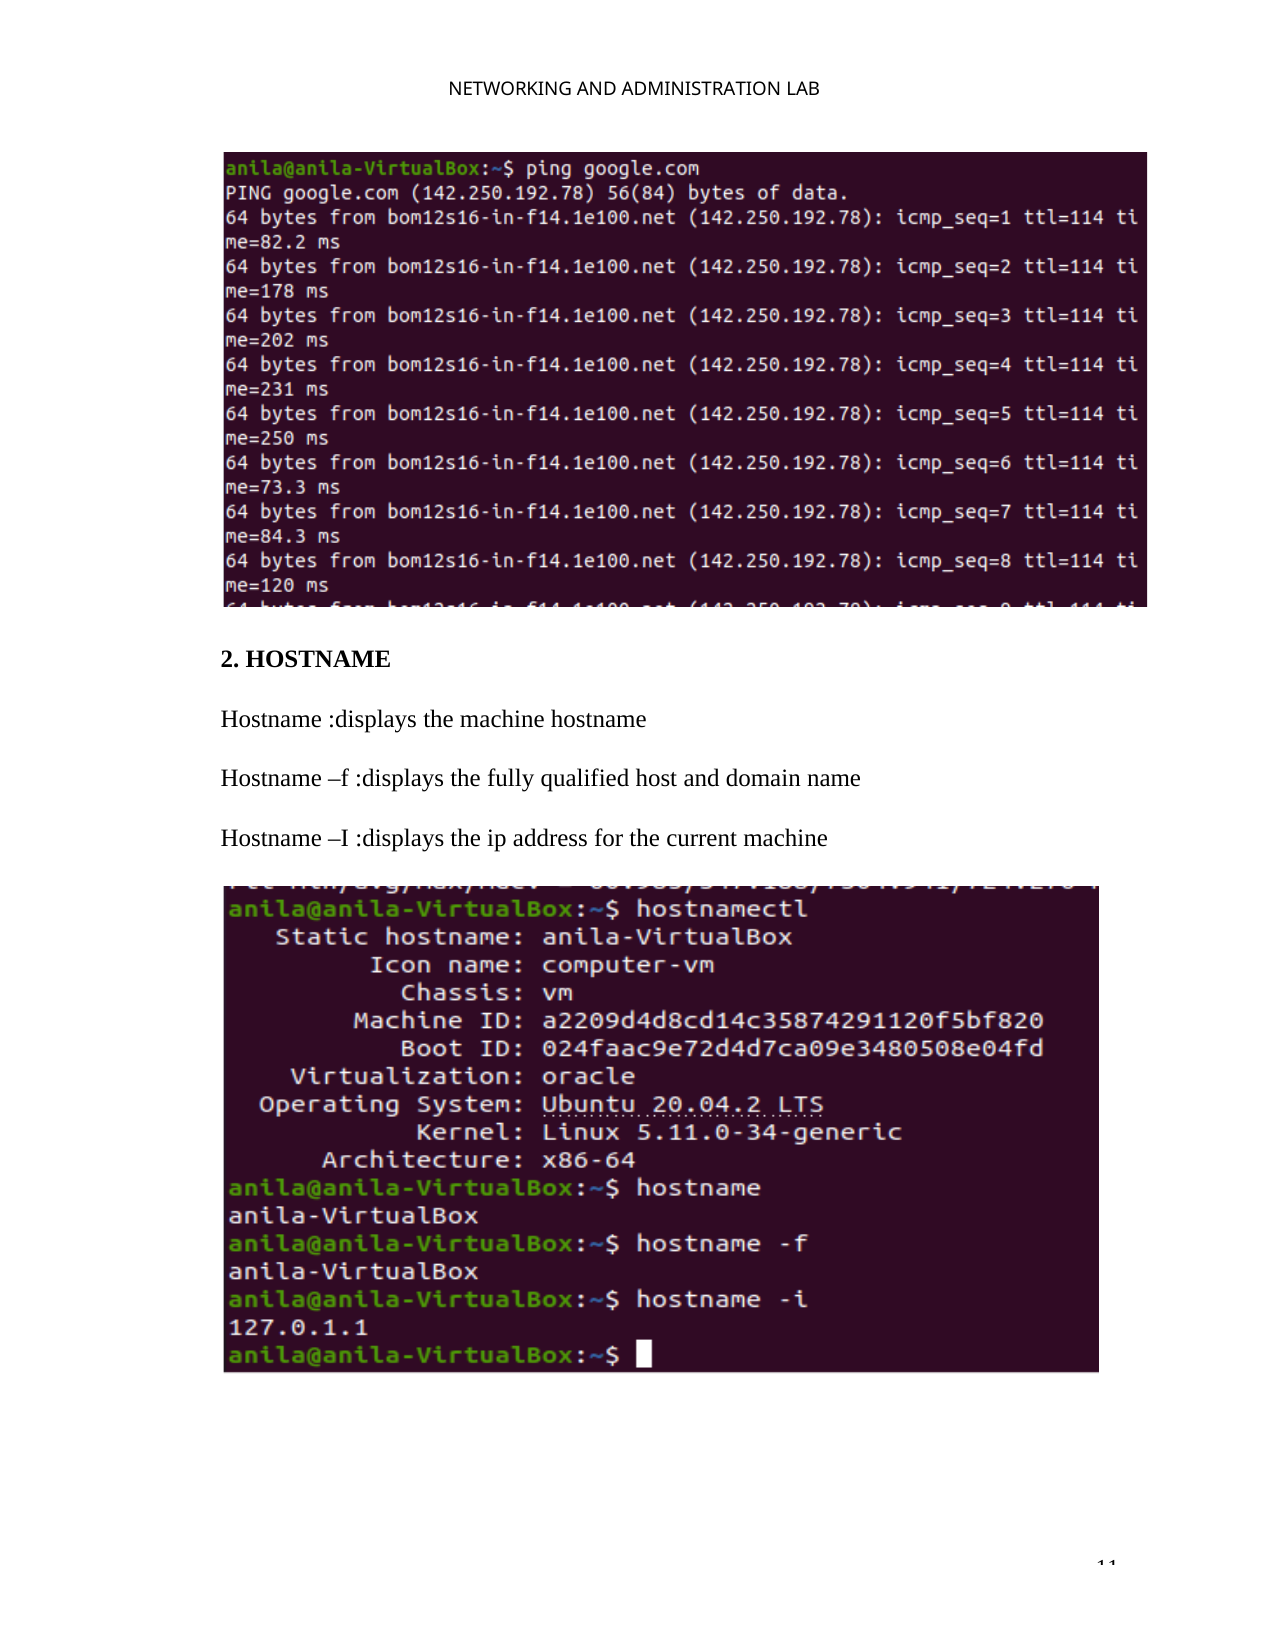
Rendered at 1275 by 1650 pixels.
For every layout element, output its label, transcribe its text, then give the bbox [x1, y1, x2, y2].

text Hostname –f :displays the fully qualified host and domain name Hostname –I :displays the ip address for the current machine [220, 763, 863, 852]
picture [223, 152, 1148, 607]
subtitle HOSTNAME [220, 644, 1275, 673]
picture [223, 886, 1099, 1374]
text Hostname :displays the machine hostname [220, 704, 1275, 732]
